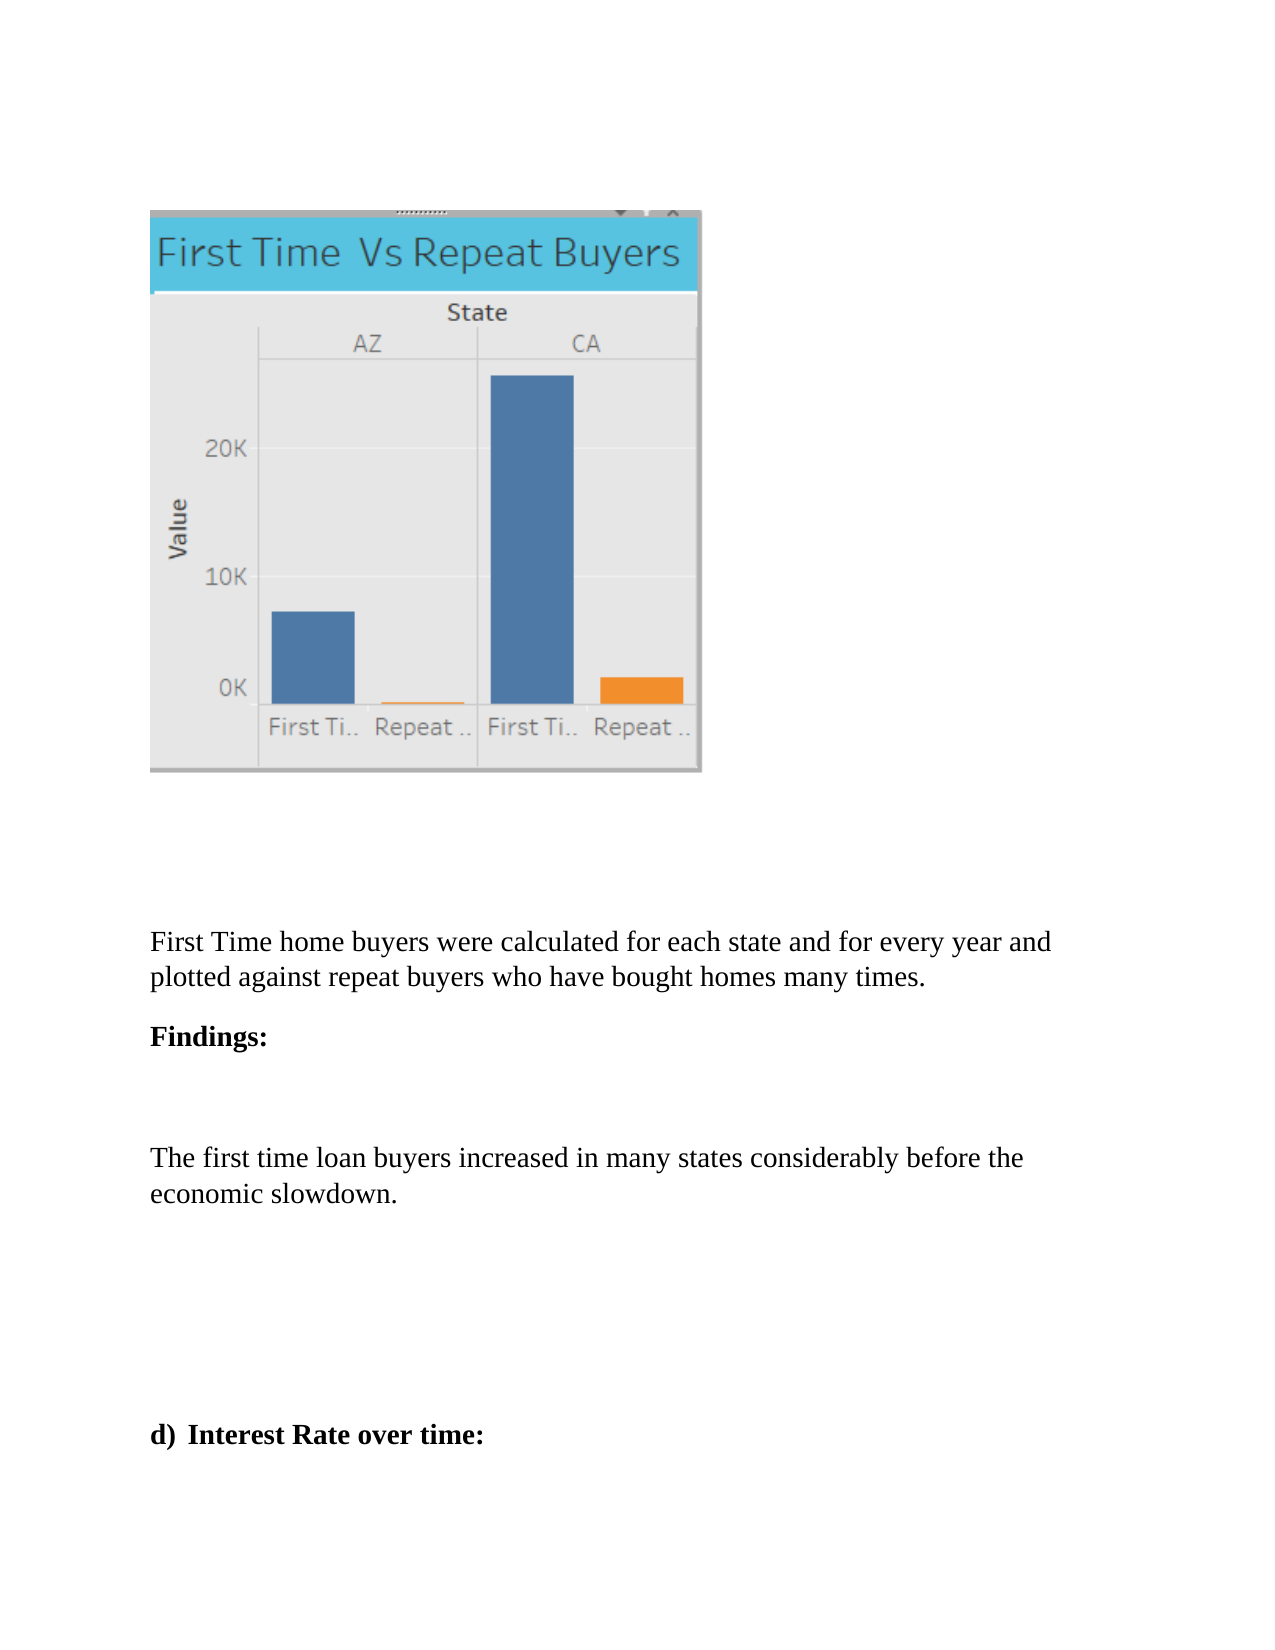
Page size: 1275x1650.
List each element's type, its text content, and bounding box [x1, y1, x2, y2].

text The first time loan buyers increased in many states considerably before the economic slowdown. [150, 1138, 1125, 1209]
picture [150, 210, 707, 776]
list Interest Rate over time: [150, 1416, 1125, 1451]
text First Time home buyers were calculated for each state and for every year and plotted against repeat buyers who have bought homes many times. [150, 922, 1125, 993]
text Findings: [150, 1018, 1125, 1053]
